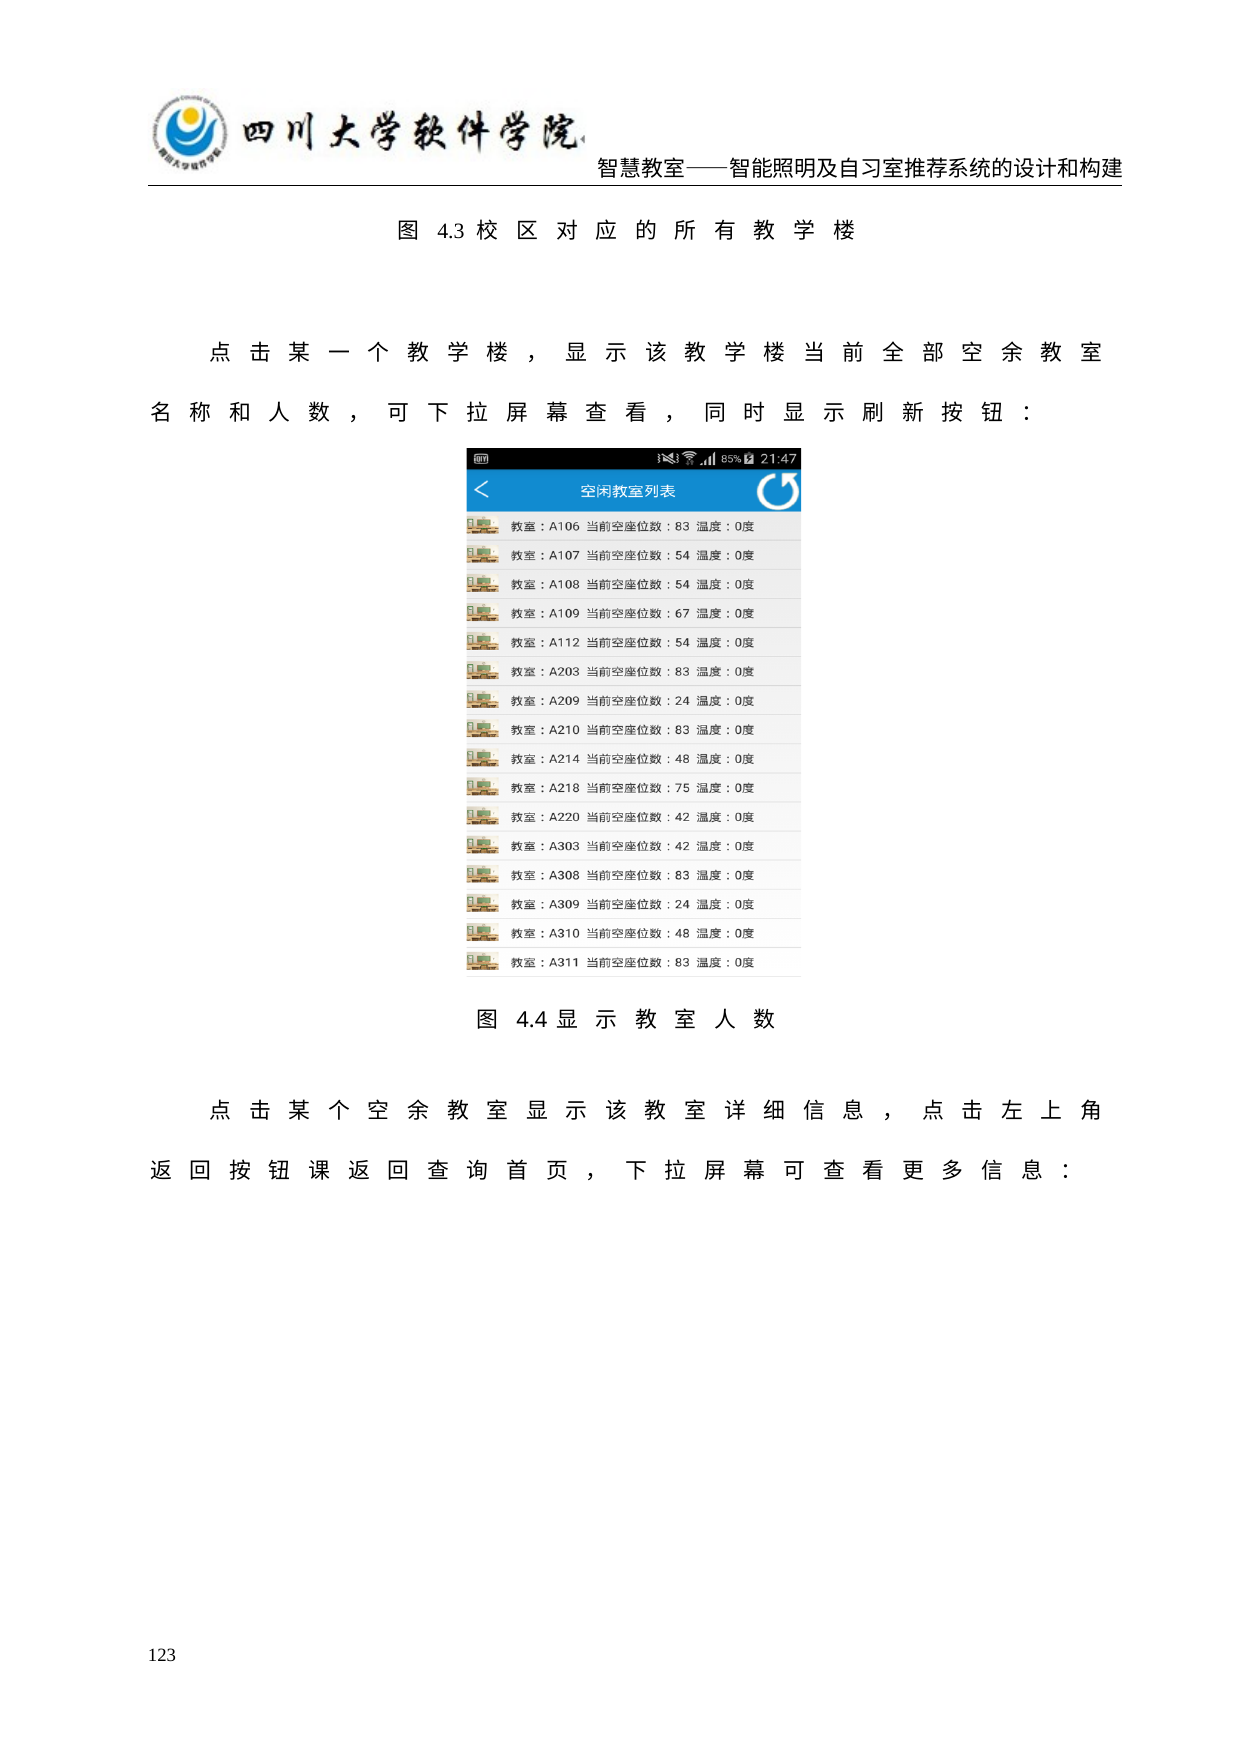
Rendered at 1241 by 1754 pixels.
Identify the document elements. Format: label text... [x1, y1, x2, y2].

picture [466, 448, 802, 980]
text 图4.4 显示教室人数 [150, 987, 1120, 1048]
text 点击某一个教学楼，显示该教学楼当前全部空余教室名称和人数，可下拉屏幕查看，同时显示刷新按钮： [150, 320, 1120, 442]
text 点击某个空余教室显示该教室详细信息，点击左上角返回按钮课返回查询首页，下拉屏幕可查看更多信息： [150, 1078, 1120, 1199]
text 图4.3 校区对应的所有教学楼 [150, 199, 1120, 260]
picture [147, 88, 588, 177]
